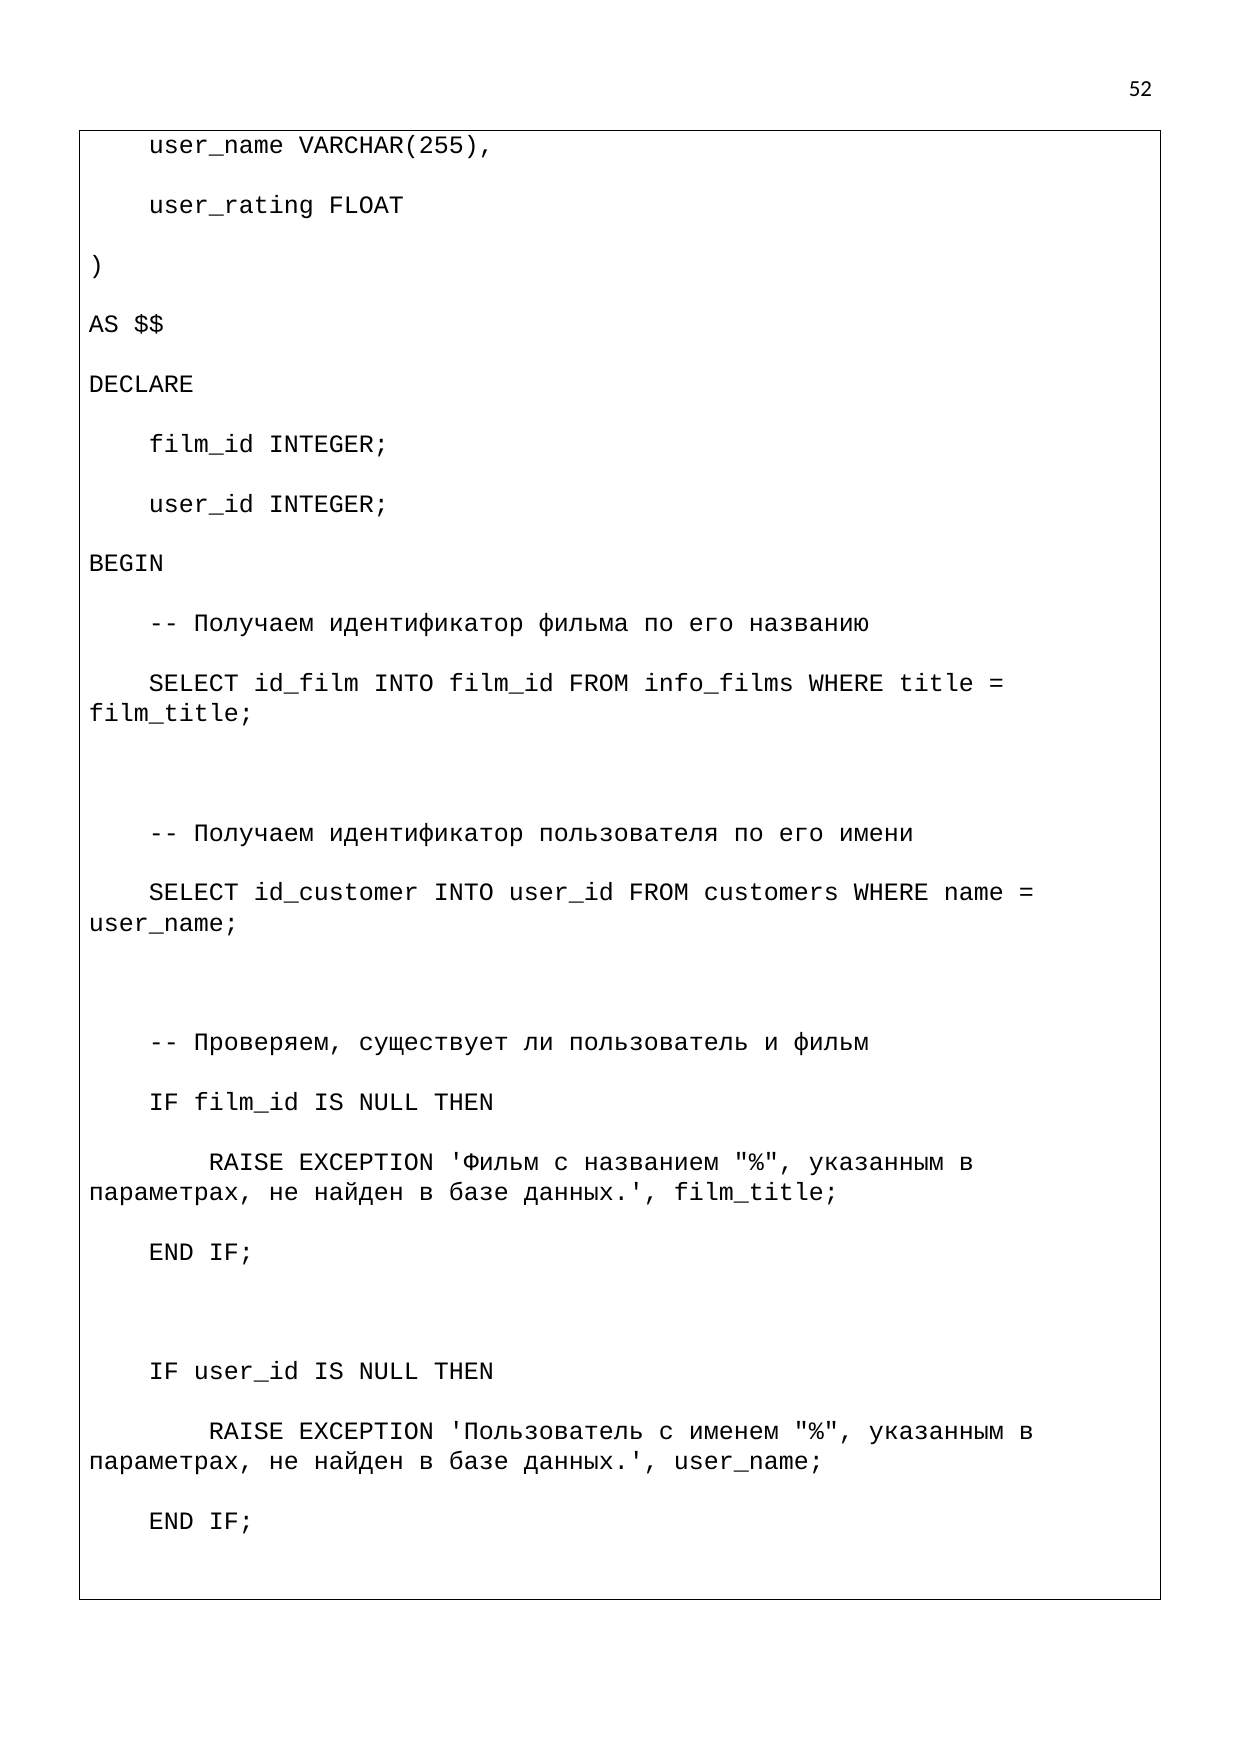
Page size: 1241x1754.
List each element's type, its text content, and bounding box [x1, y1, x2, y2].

text SELECT id_customer INTO user_id FROM customers WHERE name = user_name; [80, 877, 1160, 939]
text IF user_id IS NULL THEN [80, 1356, 1160, 1387]
text user_rating FLOAT [80, 189, 1160, 221]
text DECLARE [80, 369, 1160, 400]
text END IF; [80, 1236, 1160, 1268]
text SELECT id_film INTO film_id FROM info_films WHERE title = film_title; [80, 667, 1160, 729]
text RAISE EXCEPTION 'Пользователь с именем "%", указанным в параметрах, не найден в базе данных.', user_name; [80, 1415, 1160, 1477]
text BEGIN [80, 548, 1160, 579]
text -- Проверяем, существует ли пользователь и фильм [80, 1027, 1160, 1058]
text ) [80, 249, 1160, 281]
text AS $$ [80, 309, 1160, 340]
text END IF; [80, 1505, 1160, 1537]
text -- Получаем идентификатор фильма по его названию [80, 607, 1160, 639]
text -- Получаем идентификатор пользователя по его имени [80, 817, 1160, 848]
text user_id INTEGER; [80, 488, 1160, 519]
text IF film_id IS NULL THEN [80, 1086, 1160, 1118]
text RAISE EXCEPTION 'Фильм с названием "%", указанным в параметрах, не найден в базе данных.', film_title; [80, 1146, 1160, 1208]
text user_name VARCHAR(255), [80, 131, 1160, 161]
text film_id INTEGER; [80, 428, 1160, 460]
